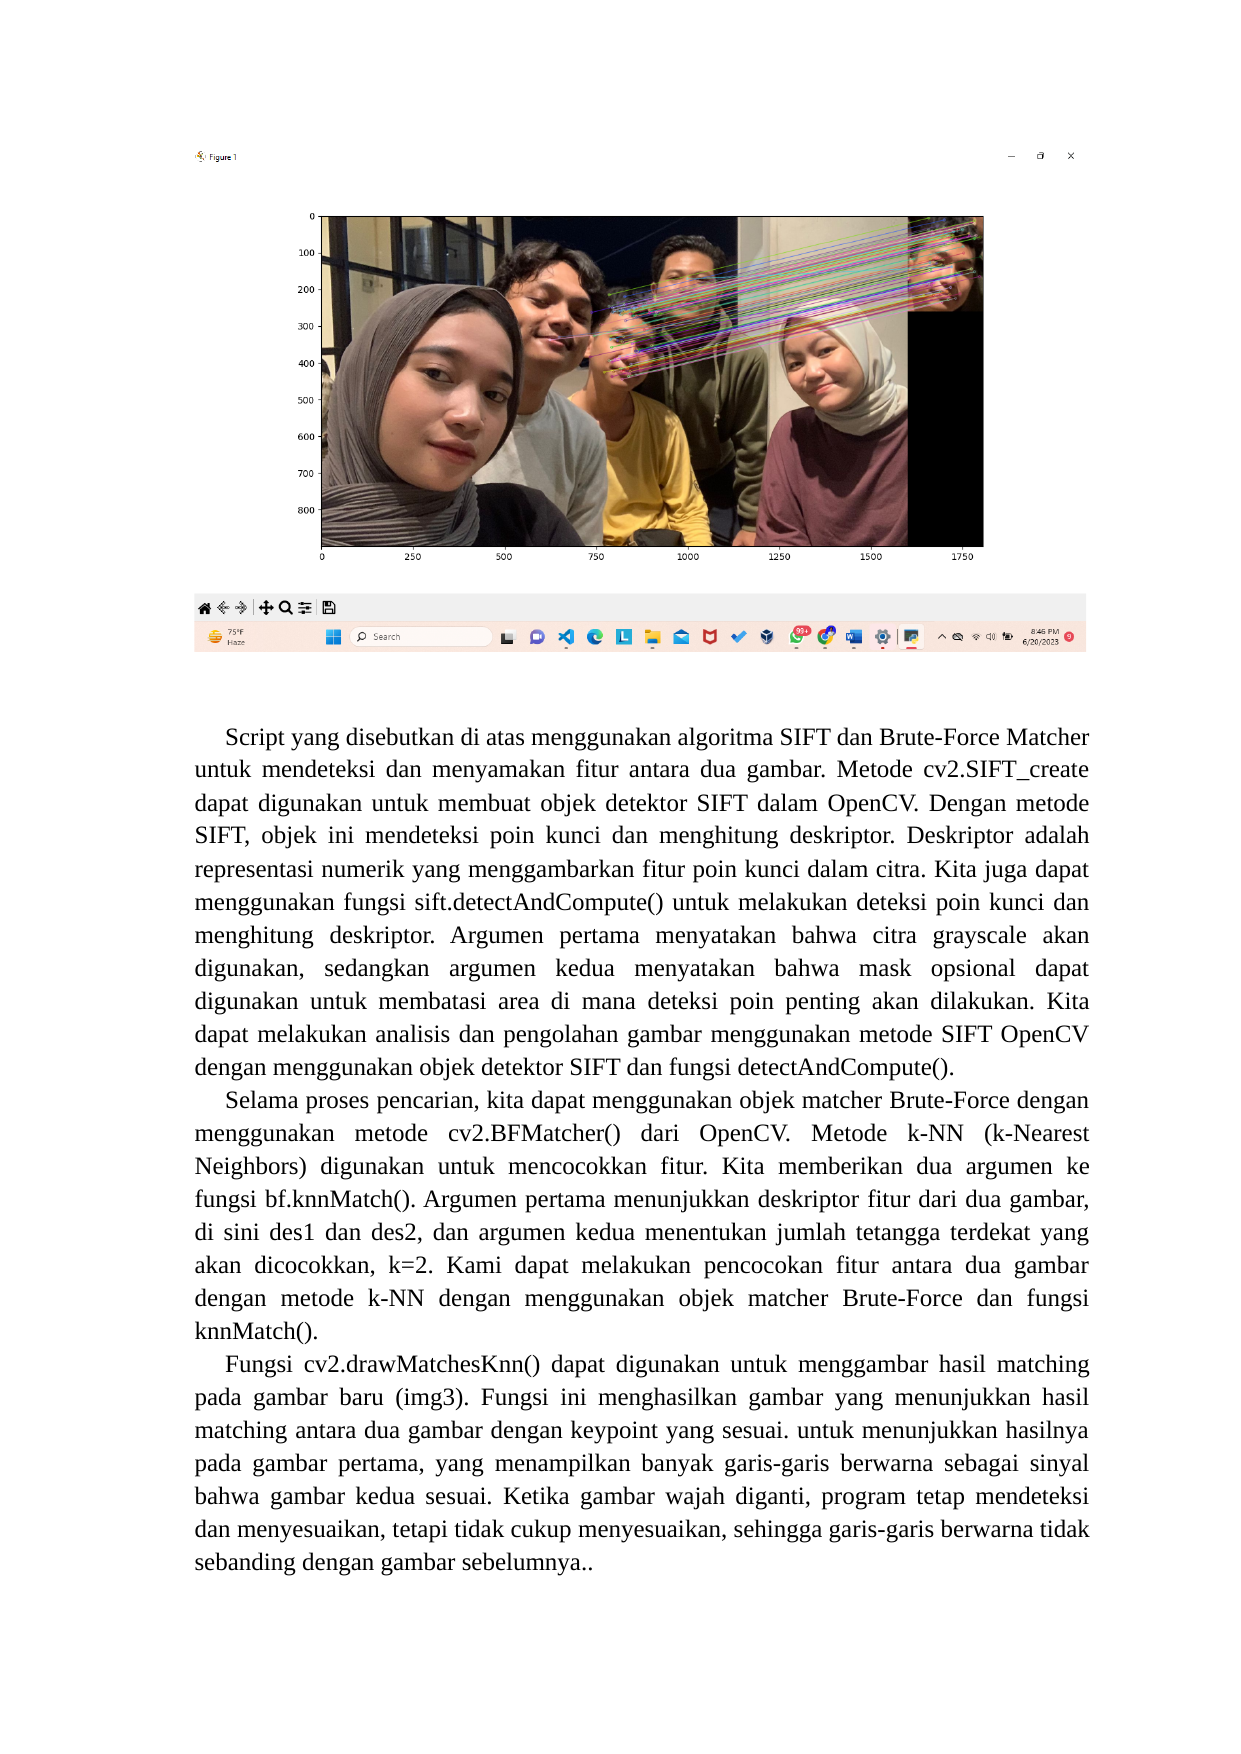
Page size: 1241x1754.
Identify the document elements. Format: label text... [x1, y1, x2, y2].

list Fungsi cv2.drawMatchesKnn() dapat digunakan untuk menggambar hasil matching pada gambar baru (img3). Fungsi ini menghasilkan gambar yang menunjukkan hasil matching antara dua gambar dengan keypoint yang sesuai. untuk menunjukkan hasilnya pada gambar pertama, yang menampilkan banyak garis-garis berwarna sebagai sinyal bahwa gambar kedua sesuai. Ketika gambar wajah diganti, program tetap mendeteksi dan menyesuaikan, tetapi tidak cukup menyesuaikan, sehingga garis-garis berwarna tidak sebanding dengan gambar sebelumnya.. [194, 1349, 1090, 1576]
picture [194, 150, 1087, 652]
list Selama proses pencarian, kita dapat menggunakan objek matcher Brute-Force dengan menggunakan metode cv2.BFMatcher() dari OpenCV. Metode k-NN (k-Nearest Neighbors) digunakan untuk mencocokkan fitur. Kita memberikan dua argumen ke fungsi bf.knnMatch(). Argumen pertama menunjukkan deskriptor fitur dari dua gambar, di sini des1 dan des2, dan argumen kedua menentukan jumlah tetangga terdekat yang akan dicocokkan, k=2. Kami dapat melakukan pencocokan fitur antara dua gambar dengan metode k-NN dengan menggunakan objek matcher Brute-Force dan fungsi knnMatch(). [194, 1085, 1090, 1345]
list Script yang disebutkan di atas menggunakan algoritma SIFT dan Brute-Force Matcher untuk mendeteksi dan menyamakan fitur antara dua gambar. Metode cv2.SIFT_create dapat digunakan untuk membuat objek detektor SIFT dalam OpenCV. Dengan metode SIFT, objek ini mendeteksi poin kunci dan menghitung deskriptor. Deskriptor adalah representasi numerik yang menggambarkan fitur poin kunci dalam citra. Kita juga dapat menggunakan fungsi sift.detectAndCompute() untuk melakukan deteksi poin kunci dan menghitung deskriptor. Argumen pertama menyatakan bahwa citra grayscale akan digunakan, sedangkan argumen kedua menyatakan bahwa mask opsional dapat digunakan untuk membatasi area di mana deteksi poin penting akan dilakukan. Kita dapat melakukan analisis dan pengolahan gambar menggunakan metode SIFT OpenCV dengan menggunakan objek detektor SIFT dan fungsi detectAndCompute(). [194, 722, 1090, 1081]
